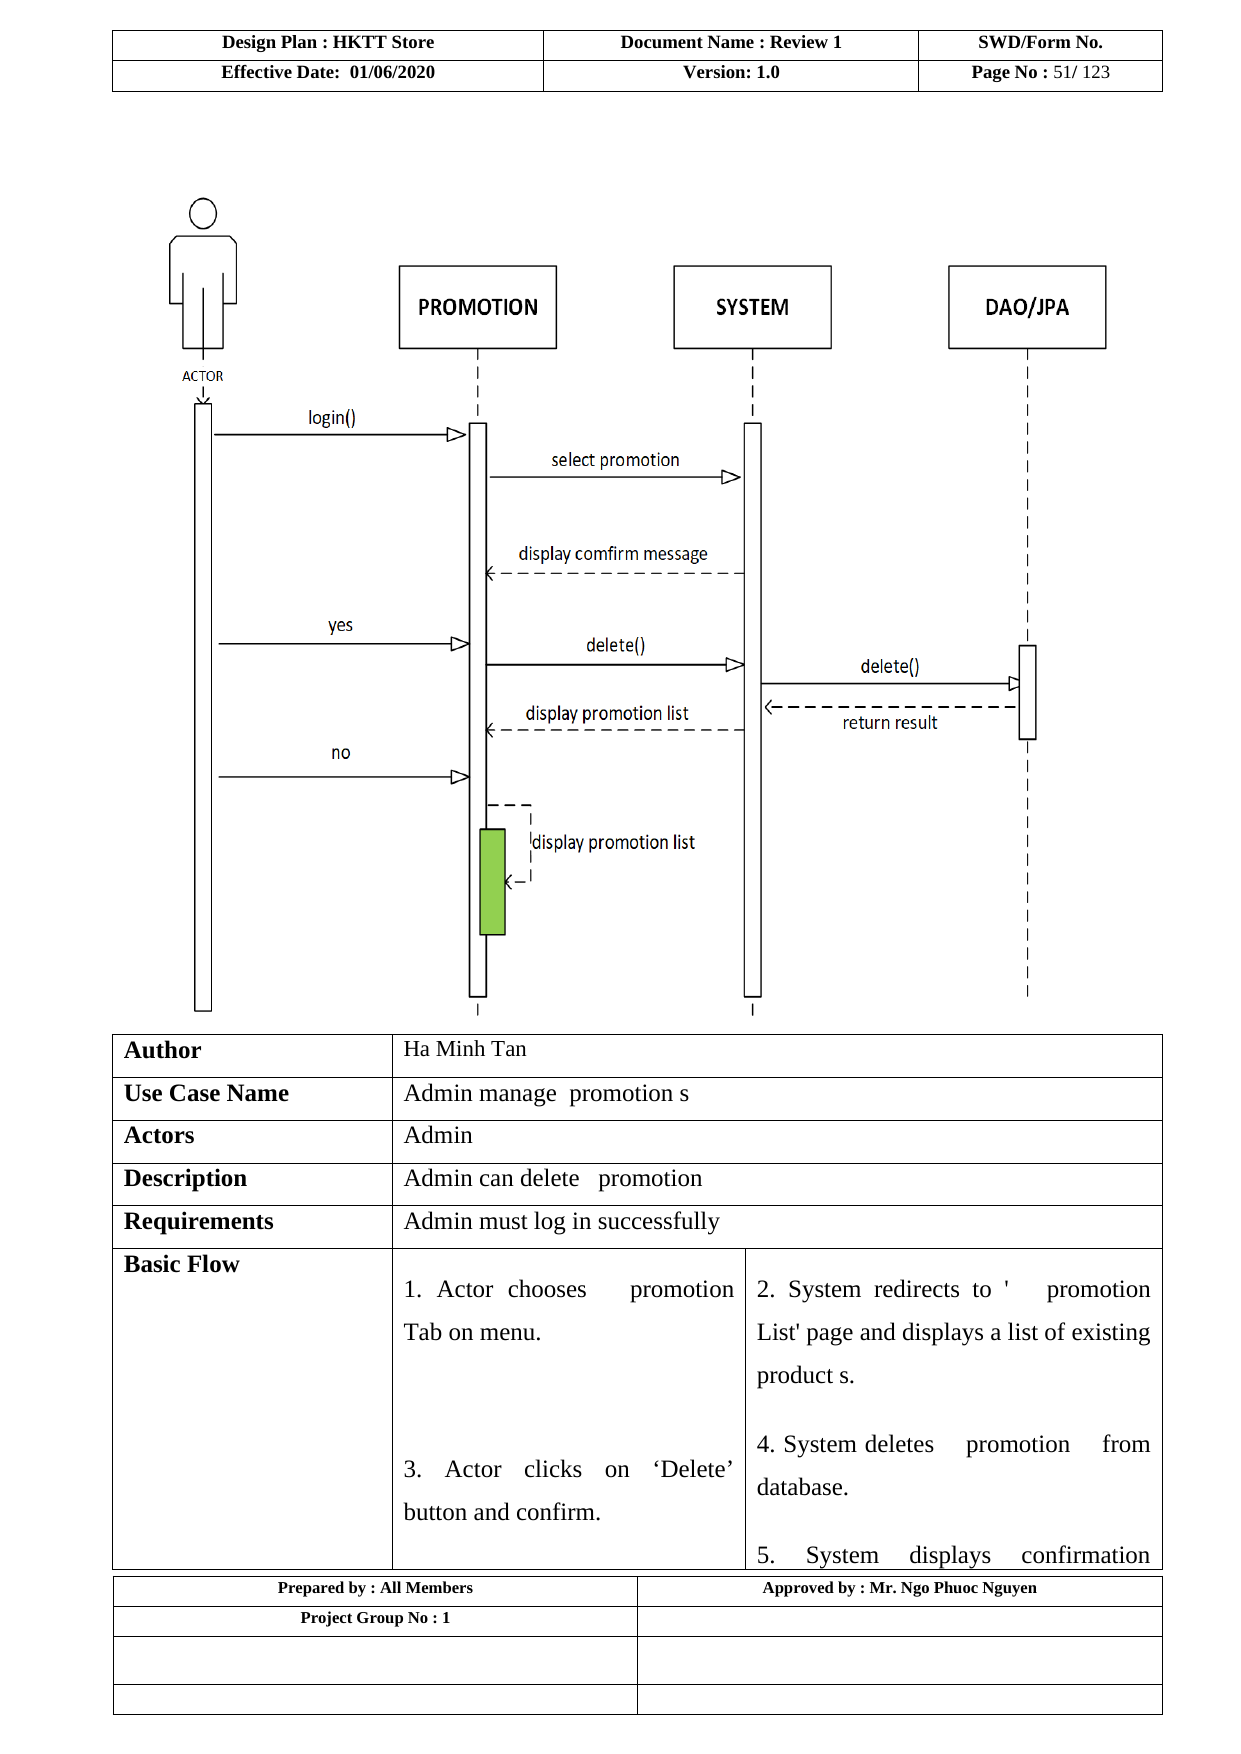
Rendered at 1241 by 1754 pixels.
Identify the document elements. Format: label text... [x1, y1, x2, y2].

table_cell Requirements [113, 1206, 392, 1248]
table_cell Admin can delete promotion [393, 1164, 1162, 1205]
picture [168, 197, 1107, 1021]
table_cell Admin manage promotion s [393, 1078, 1162, 1119]
table_cell Use Case Name [113, 1078, 392, 1119]
table_cell Basic Flow [113, 1249, 392, 1569]
table_cell Actors [113, 1121, 392, 1162]
table_header Author [113, 1035, 392, 1077]
table_cell Description [113, 1164, 392, 1205]
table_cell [393, 1249, 745, 1569]
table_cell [746, 1249, 1162, 1569]
table_header Ha Minh Tan [393, 1035, 1162, 1077]
table_cell Admin [393, 1121, 1162, 1162]
table_cell Admin must log in successfully [393, 1206, 1162, 1248]
